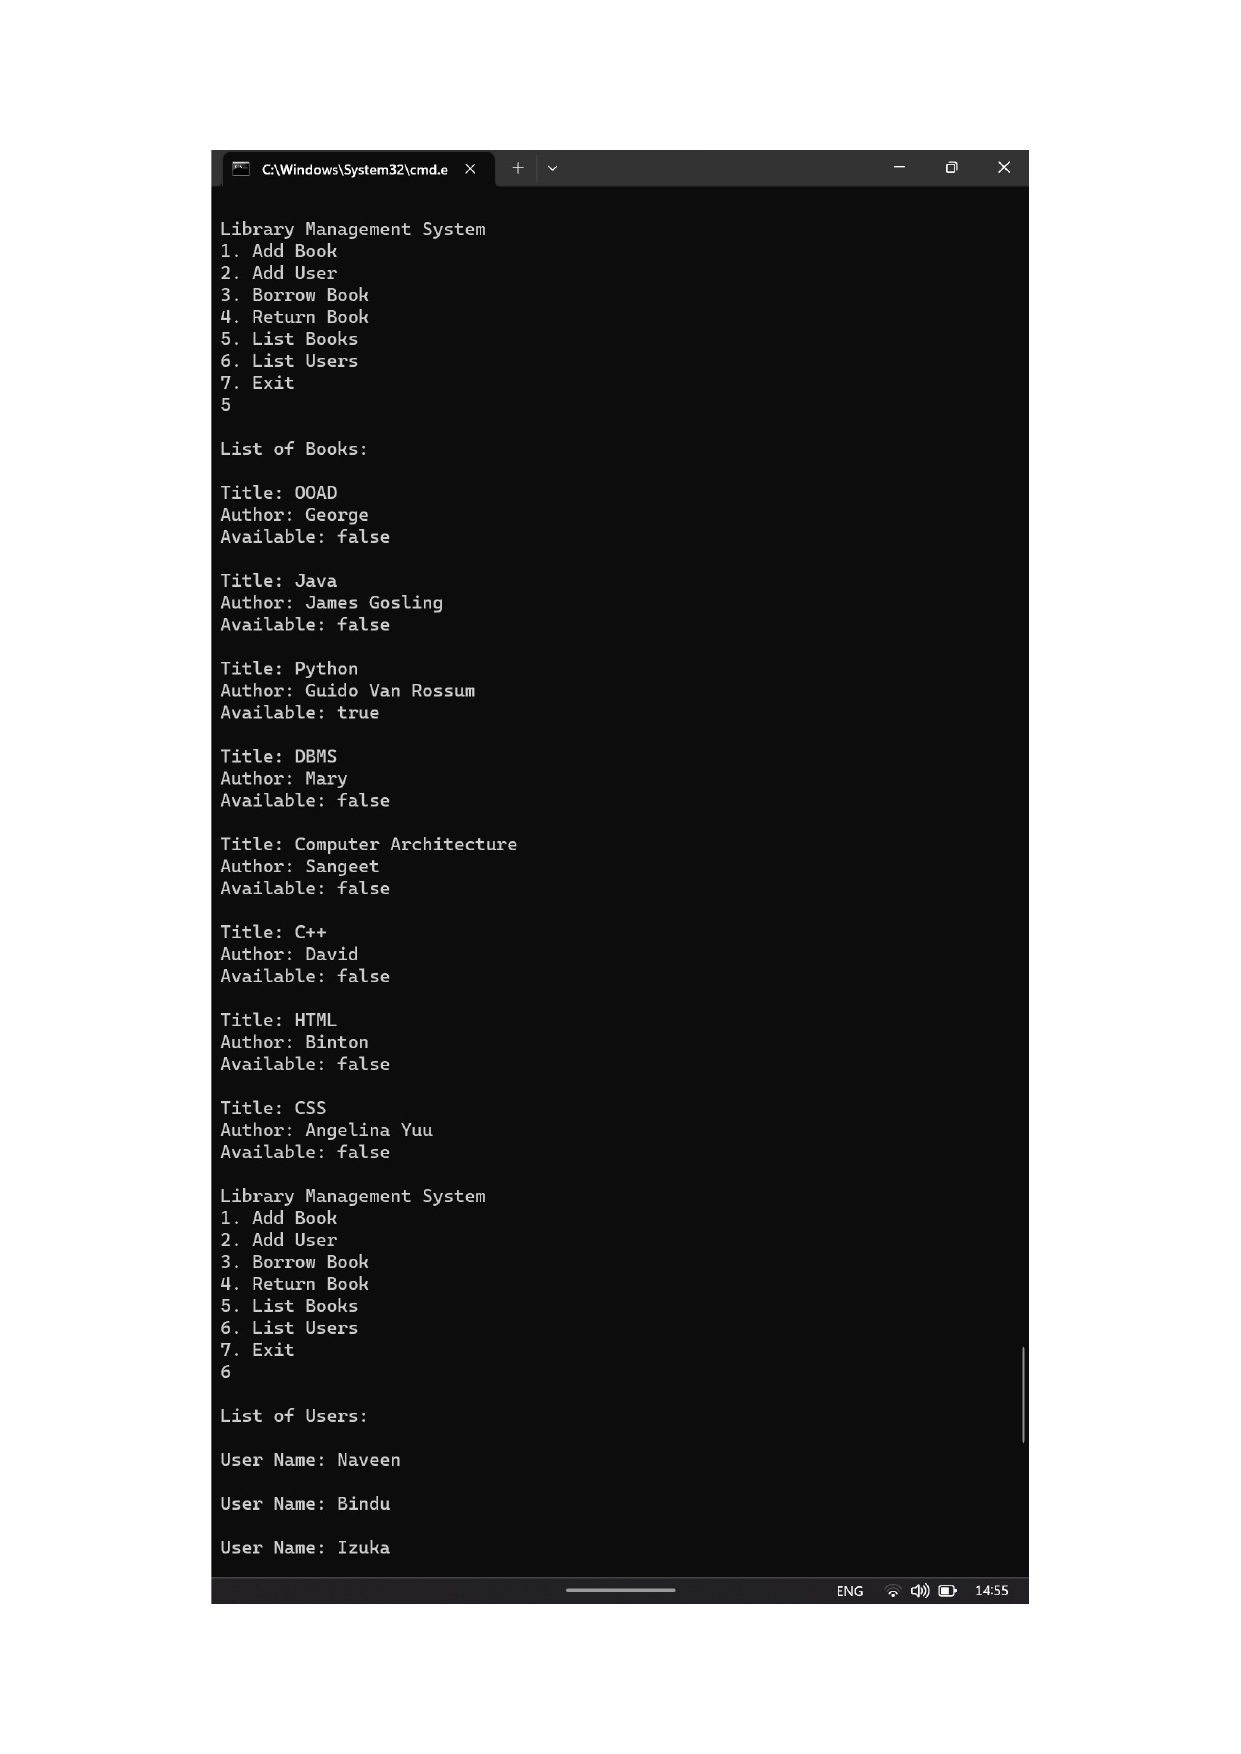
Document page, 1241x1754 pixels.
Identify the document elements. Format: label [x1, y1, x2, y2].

picture [211, 150, 1029, 1604]
